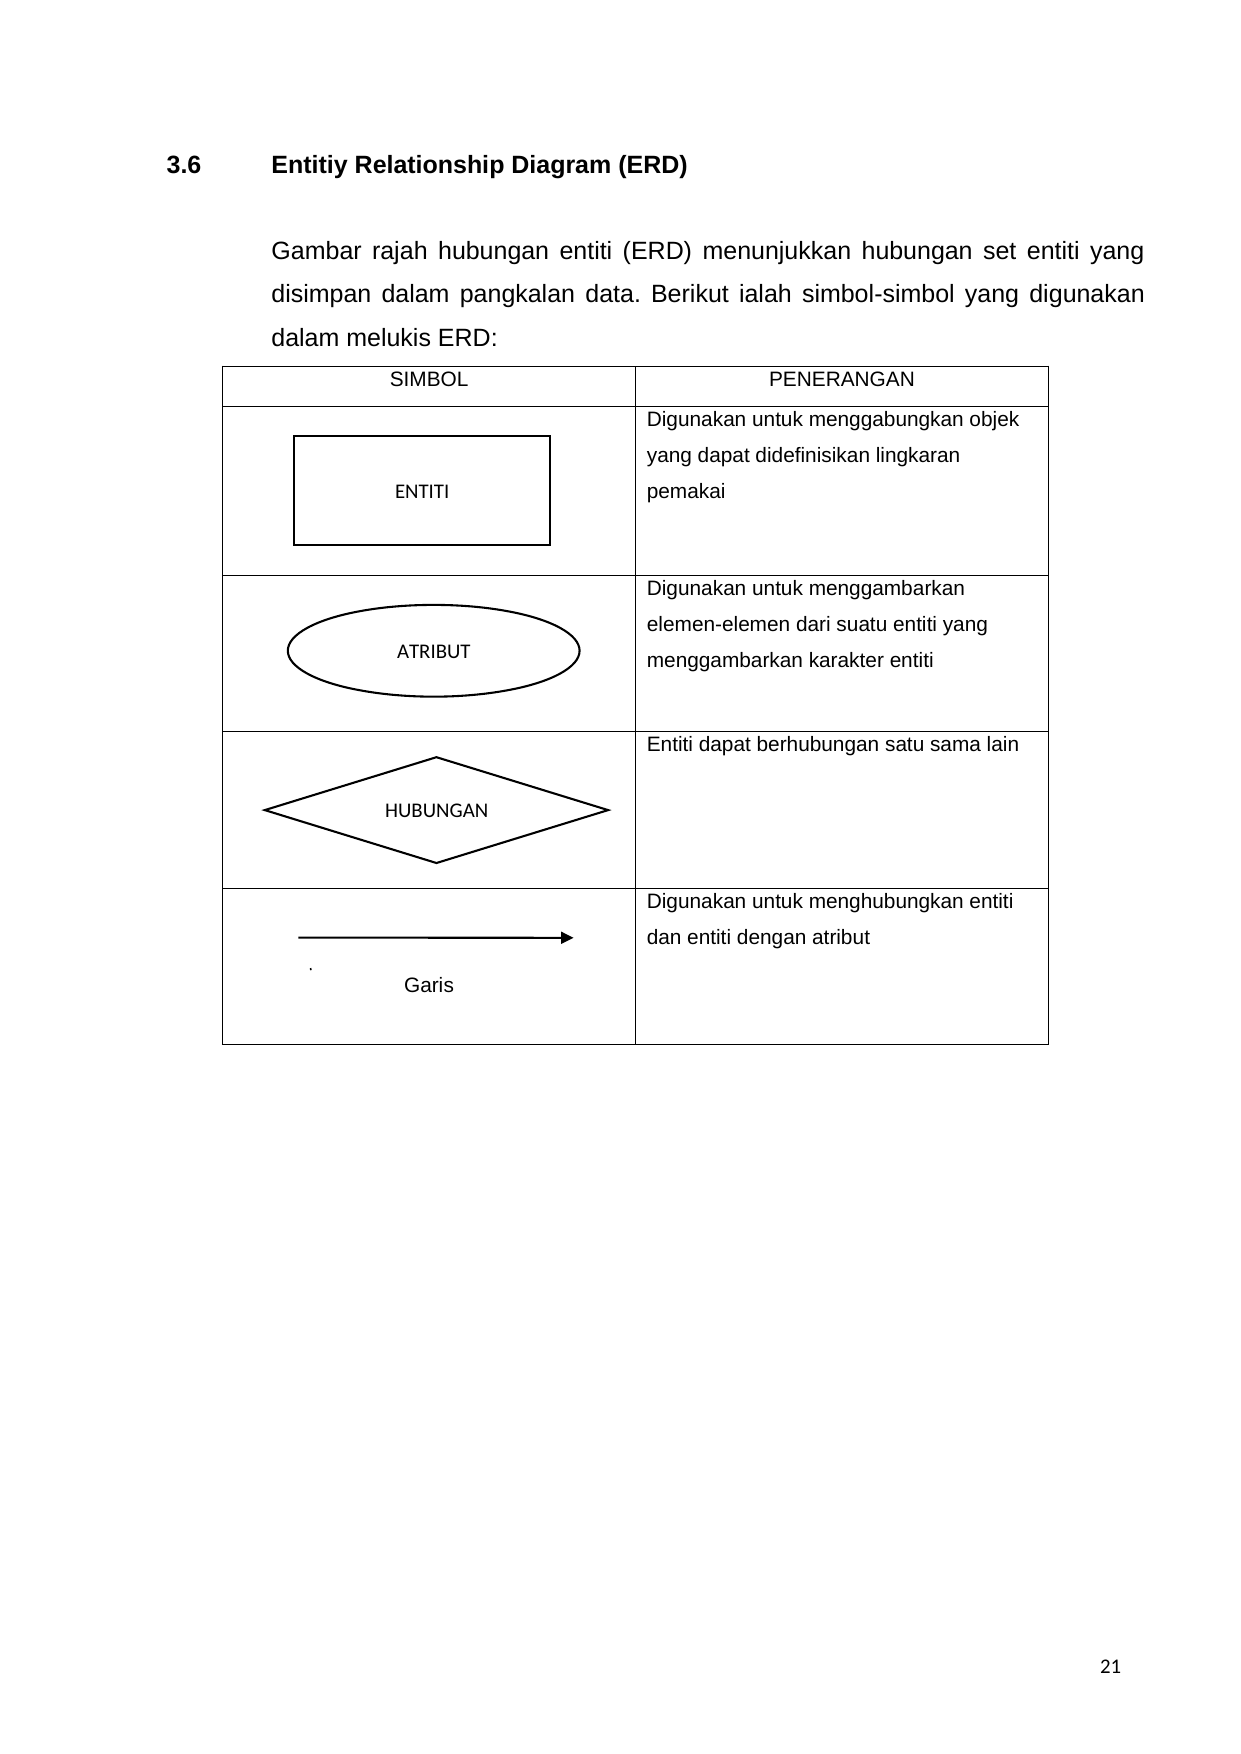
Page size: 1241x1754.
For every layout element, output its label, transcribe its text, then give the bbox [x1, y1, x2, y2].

table_header PENERANGAN [636, 367, 1048, 406]
table_cell Digunakan untuk menggambarkan elemen-elemen dari suatu entiti yang menggambarkan karakter entiti [636, 576, 1048, 731]
table_cell Digunakan untuk menghubungkan entiti dan entiti dengan atribut [636, 889, 1048, 1044]
table_cell [223, 732, 635, 888]
table_cell [223, 407, 635, 575]
text Gambar rajah hubungan entiti (ERD) menunjukkan hubungan set entiti yang disimpan dalam pangkalan data. Berikut ialah simbol-simbol yang digunakan dalam melukis ERD: [166, 236, 1146, 351]
table_cell Entiti dapat berhubungan satu sama lain [636, 732, 1048, 888]
table_header SIMBOL [223, 367, 635, 406]
table_cell [223, 576, 635, 731]
table_cell Digunakan untuk menggabungkan objek yang dapat didefinisikan lingkaran pemakai [636, 407, 1048, 575]
table_cell Garis [223, 889, 635, 1044]
text 3.6 Entitiy Relationship Diagram (ERD) [166, 150, 1146, 179]
